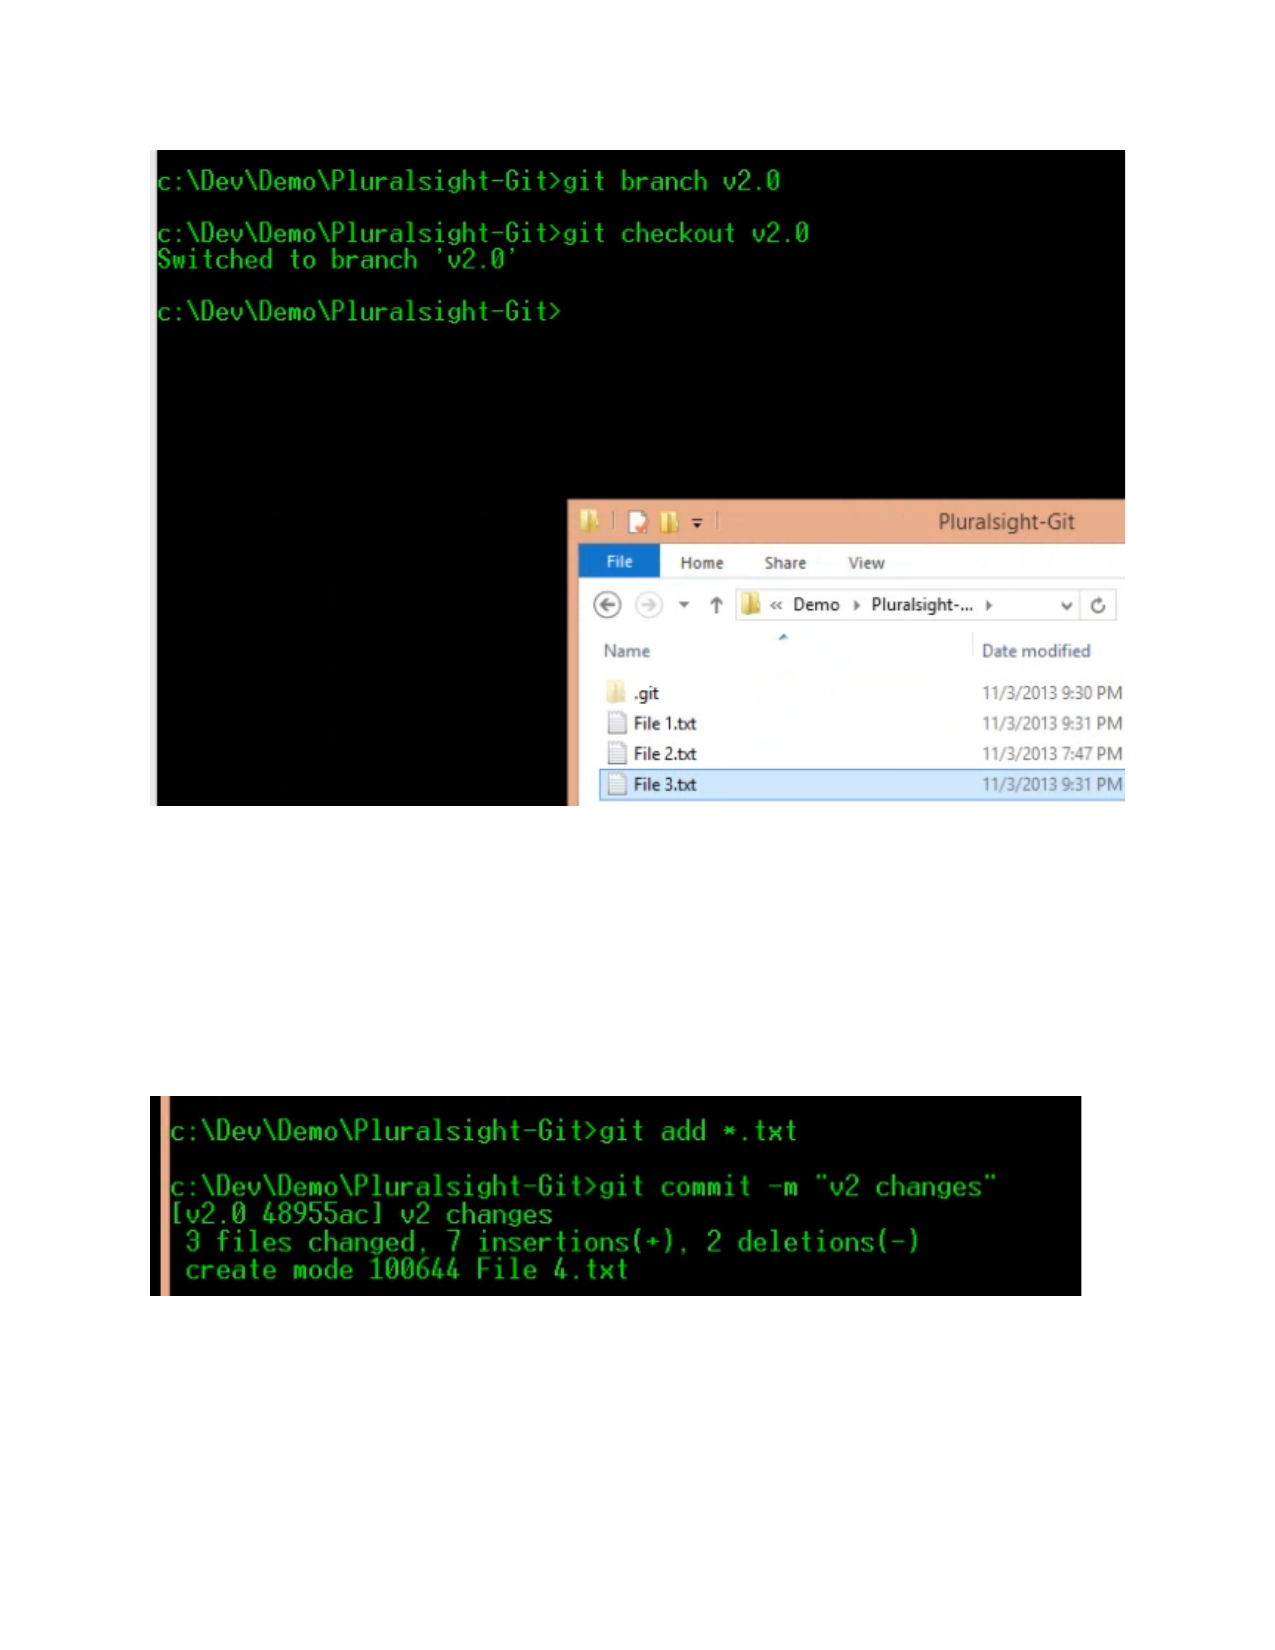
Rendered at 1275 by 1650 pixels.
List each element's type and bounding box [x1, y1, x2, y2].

picture [150, 1096, 1082, 1296]
picture [150, 150, 1125, 806]
